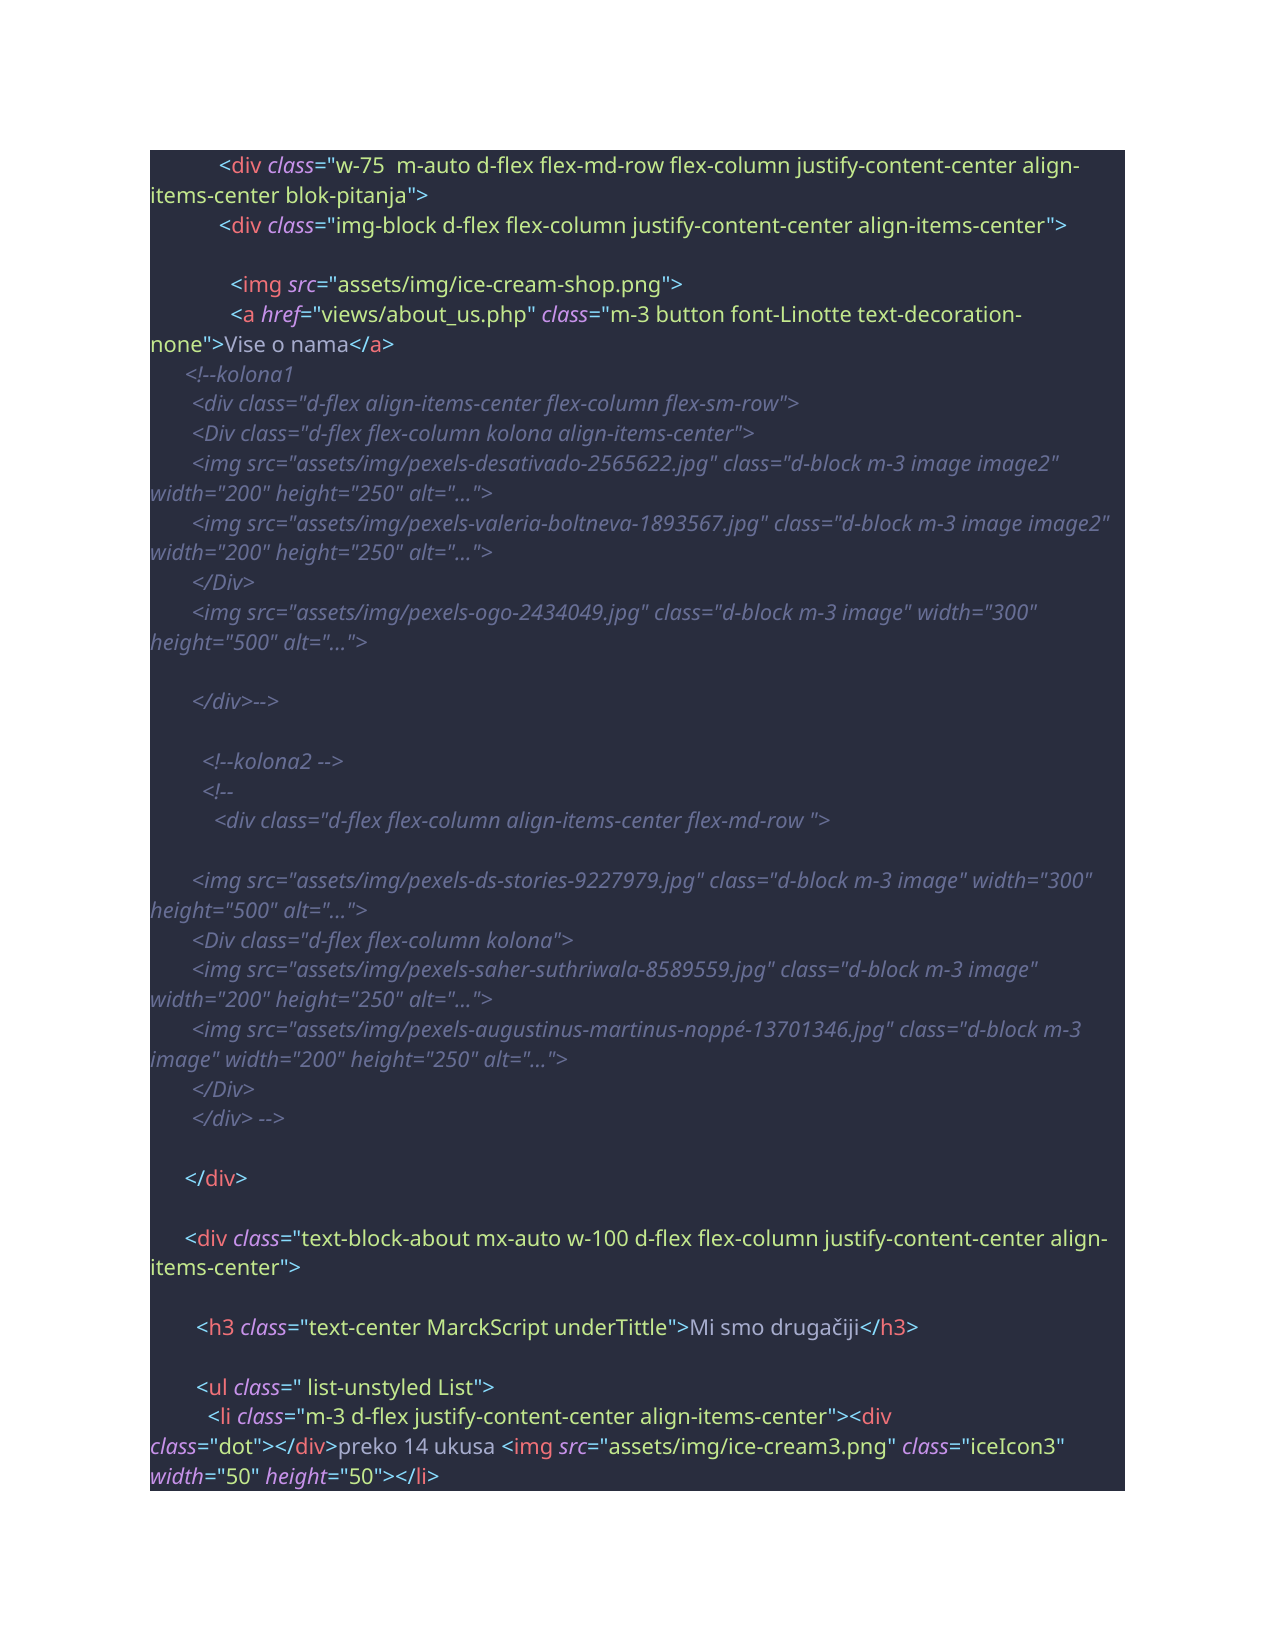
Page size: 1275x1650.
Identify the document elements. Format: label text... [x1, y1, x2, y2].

text <img src="assets/img/pexels-augustinus-martinus-noppé-13701346.jpg" class="d-block m-3 image" width="200" height="250" alt="..."> [150, 1014, 1125, 1073]
text </Div> [150, 1073, 1125, 1103]
text <img src="assets/img/pexels-ogo-2434049.jpg" class="d-block m-3 image" width="300" height="500" alt="..."> [150, 597, 1125, 656]
text <img src="assets/img/ice-cream-shop.png"> [150, 269, 1125, 299]
text <div class="d-flex align-items-center flex-column flex-sm-row"> [150, 388, 1125, 418]
text <div class="d-flex flex-column align-items-center flex-md-row "> [150, 805, 1125, 835]
text <!--kolona1 [150, 358, 1125, 388]
text <img src="assets/img/pexels-saher-suthriwala-8589559.jpg" class="d-block m-3 image" width="200" height="250" alt="..."> [150, 954, 1125, 1014]
text <div class="w-75 m-auto d-flex flex-md-row flex-column justify-content-center align-items-center blok-pitanja"> [150, 150, 1125, 209]
text <img src="assets/img/pexels-desativado-2565622.jpg" class="d-block m-3 image image2" width="200" height="250" alt="..."> [150, 448, 1125, 507]
text <h3 class="text-center MarckScript underTittle">Mi smo drugačiji</h3> [150, 1312, 1125, 1342]
text </div> --> [150, 1103, 1125, 1133]
text </div>--> [150, 686, 1125, 716]
text </Div> [150, 567, 1125, 597]
text </div> [150, 1163, 1125, 1193]
text <img src="assets/img/pexels-valeria-boltneva-1893567.jpg" class="d-block m-3 image image2" width="200" height="250" alt="..."> [150, 507, 1125, 567]
text <ul class=" list-unstyled List"> [150, 1371, 1125, 1401]
text <!--kolona2 --> [150, 746, 1125, 776]
text <div class="text-block-about mx-auto w-100 d-flex flex-column justify-content-center align-items-center"> [150, 1222, 1125, 1282]
text <Div class="d-flex flex-column kolona"> [150, 924, 1125, 954]
text <li class="m-3 d-flex justify-content-center align-items-center"><div class="dot"></div>preko 14 ukusa <img src="assets/img/ice-cream3.png" class="iceIcon3" width="50" height="50"></li> [150, 1401, 1125, 1491]
text <!-- [150, 776, 1125, 805]
text <img src="assets/img/pexels-ds-stories-9227979.jpg" class="d-block m-3 image" width="300" height="500" alt="..."> [150, 865, 1125, 924]
text <div class="img-block d-flex flex-column justify-content-center align-items-center"> [150, 209, 1125, 239]
text <a href="views/about_us.php" class="m-3 button font-Linotte text-decoration-none">Vise o nama</a> [150, 299, 1125, 358]
text <Div class="d-flex flex-column kolona align-items-center"> [150, 418, 1125, 448]
